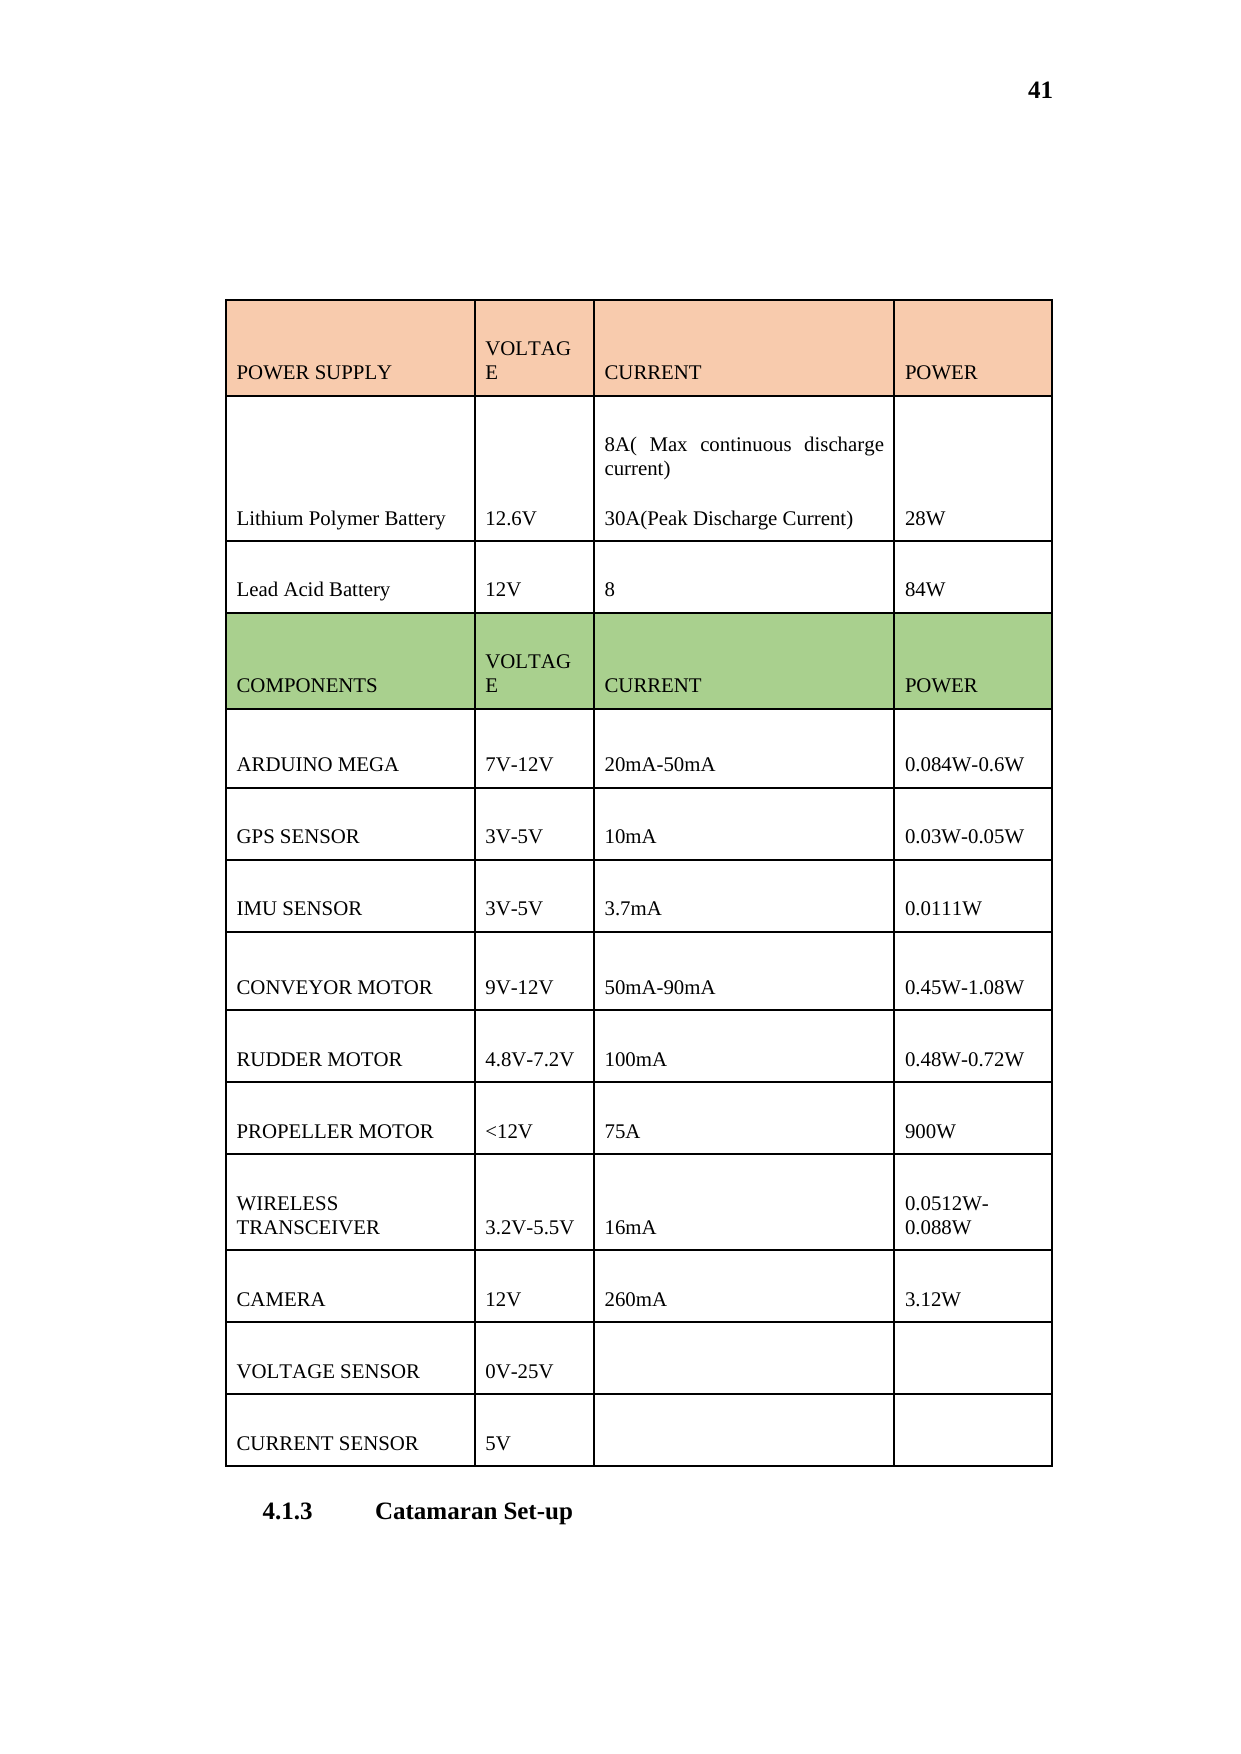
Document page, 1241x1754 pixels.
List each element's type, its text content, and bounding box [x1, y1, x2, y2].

table_cell Lead Acid Battery [227, 542, 474, 612]
table_cell 3.12W [895, 1251, 1051, 1321]
table_cell 260mA [595, 1251, 893, 1321]
table_cell CURRENT [595, 614, 893, 708]
table_cell [595, 1323, 893, 1393]
table_cell <12V [476, 1083, 593, 1153]
table_cell 10mA [595, 789, 893, 858]
table_cell 5V [476, 1395, 593, 1465]
table_cell 9V-12V [476, 933, 593, 1009]
table_cell [895, 1395, 1051, 1465]
table_cell 20mA-50mA [595, 710, 893, 787]
table_header POWER SUPPLY [227, 301, 474, 395]
table_cell [595, 1395, 893, 1465]
table_cell GPS SENSOR [227, 789, 474, 858]
table_cell PROPELLER MOTOR [227, 1083, 474, 1153]
table_cell 0V-25V [476, 1323, 593, 1393]
table_cell 0.084W-0.6W [895, 710, 1051, 787]
table_cell 3.2V-5.5V [476, 1155, 593, 1249]
table_cell Lithium Polymer Battery [227, 397, 474, 540]
table_cell POWER [895, 614, 1051, 708]
table_cell 8A( Max continuous discharge current) 30A(Peak Discharge Current) [595, 397, 893, 540]
table_cell 3V-5V [476, 861, 593, 931]
table_cell VOLTAGE [476, 614, 593, 708]
table_cell 0.0111W [895, 861, 1051, 931]
table_cell 100mA [595, 1011, 893, 1081]
table_cell CONVEYOR MOTOR [227, 933, 474, 1009]
table_cell ARDUINO MEGA [227, 710, 474, 787]
table_cell 3V-5V [476, 789, 593, 858]
table_cell 0.03W-0.05W [895, 789, 1051, 858]
table_cell [895, 1323, 1051, 1393]
table_cell 4.8V-7.2V [476, 1011, 593, 1081]
table_cell 0.0512W-0.088W [895, 1155, 1051, 1249]
table_cell 12V [476, 1251, 593, 1321]
table_cell VOLTAGE SENSOR [227, 1323, 474, 1393]
table_cell 3.7mA [595, 861, 893, 931]
table_cell 0.45W-1.08W [895, 933, 1051, 1009]
table_cell 12V [476, 542, 593, 612]
table_cell IMU SENSOR [227, 861, 474, 931]
table_cell 75A [595, 1083, 893, 1153]
table_header CURRENT [595, 301, 893, 395]
table_cell 7V-12V [476, 710, 593, 787]
table_cell 900W [895, 1083, 1051, 1153]
table_cell 8 [595, 542, 893, 612]
table_cell 12.6V [476, 397, 593, 540]
table_cell 50mA-90mA [595, 933, 893, 1009]
text Catamaran Set-up [262, 1496, 1053, 1525]
table_header POWER [895, 301, 1051, 395]
table_header VOLTAGE [476, 301, 593, 395]
table_cell 28W [895, 397, 1051, 540]
table_cell RUDDER MOTOR [227, 1011, 474, 1081]
table_cell CURRENT SENSOR [227, 1395, 474, 1465]
table_cell COMPONENTS [227, 614, 474, 708]
table_cell CAMERA [227, 1251, 474, 1321]
table_cell 16mA [595, 1155, 893, 1249]
table_cell WIRELESS TRANSCEIVER [227, 1155, 474, 1249]
table_cell 84W [895, 542, 1051, 612]
table_cell 0.48W-0.72W [895, 1011, 1051, 1081]
